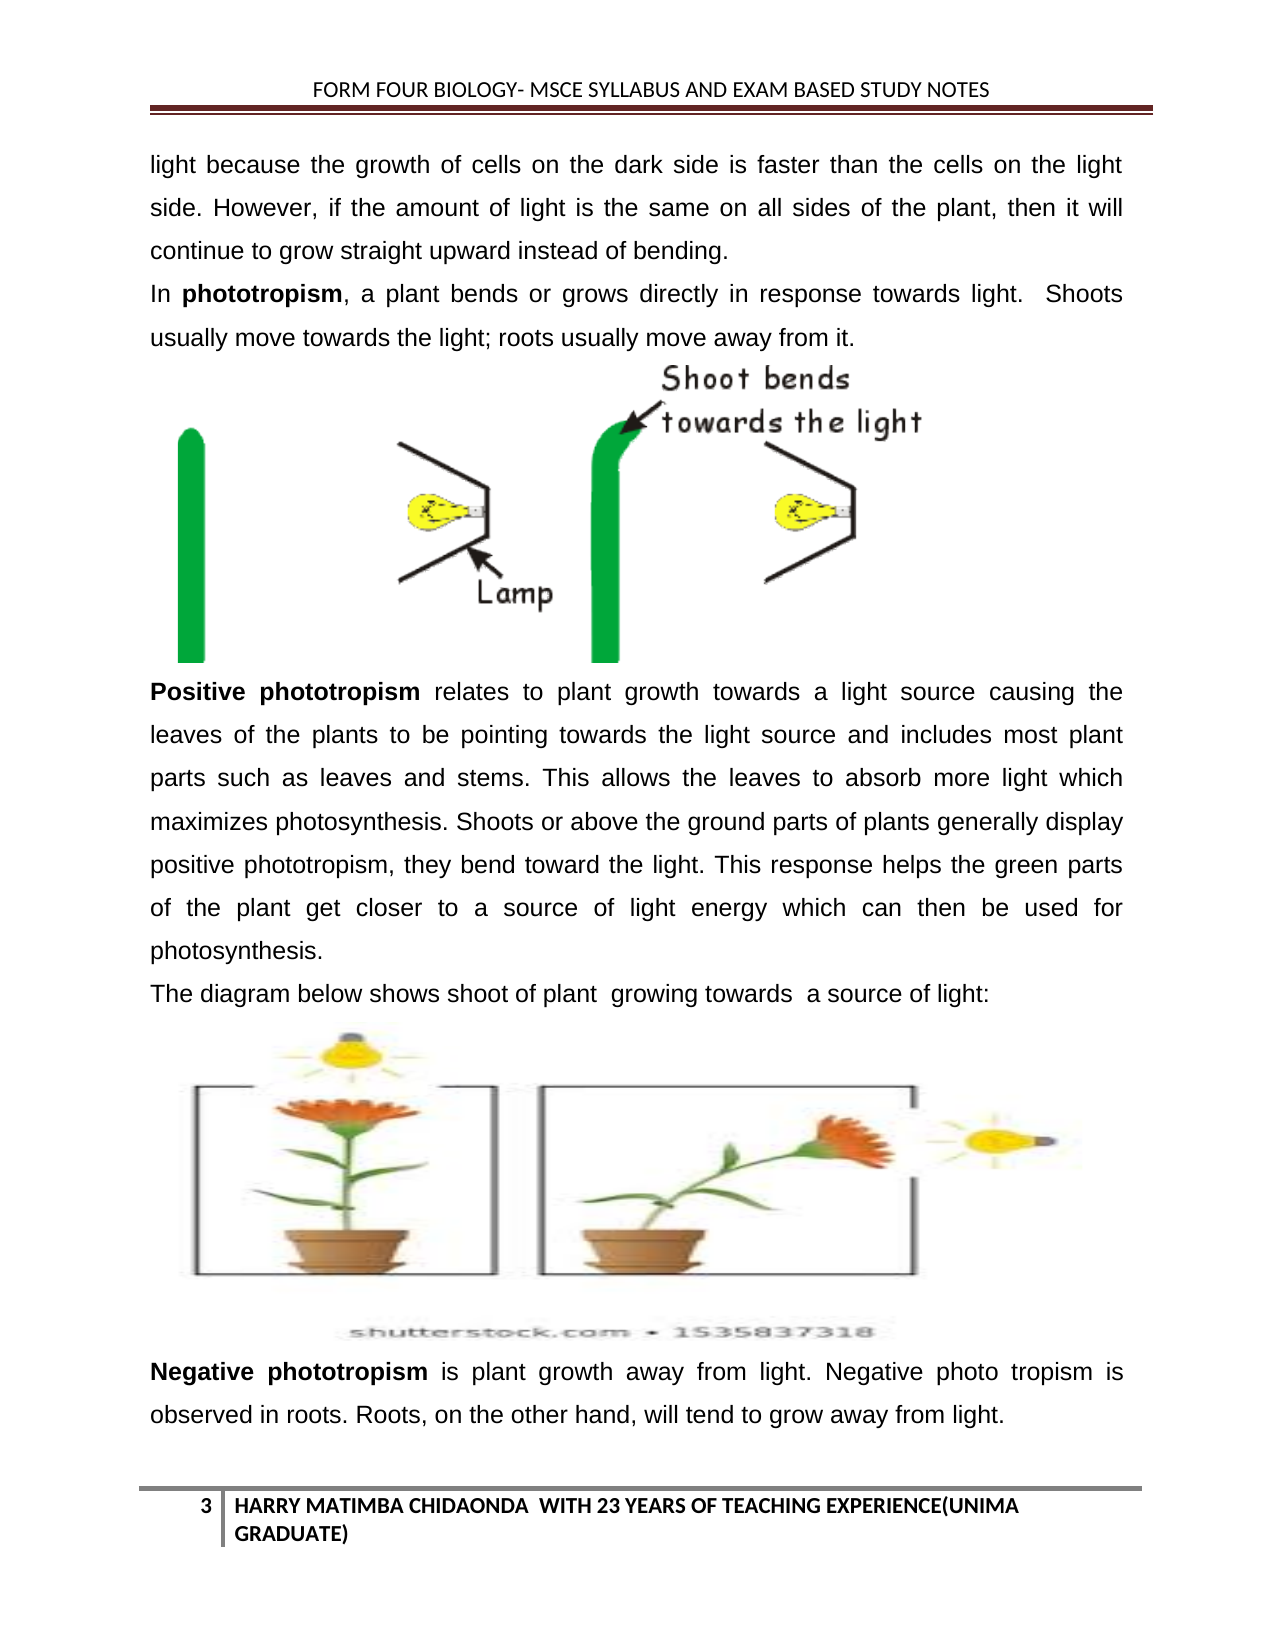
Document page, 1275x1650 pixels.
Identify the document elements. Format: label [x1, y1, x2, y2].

picture [150, 1022, 1083, 1344]
picture [177, 365, 924, 663]
table_header [139, 150, 1136, 1463]
